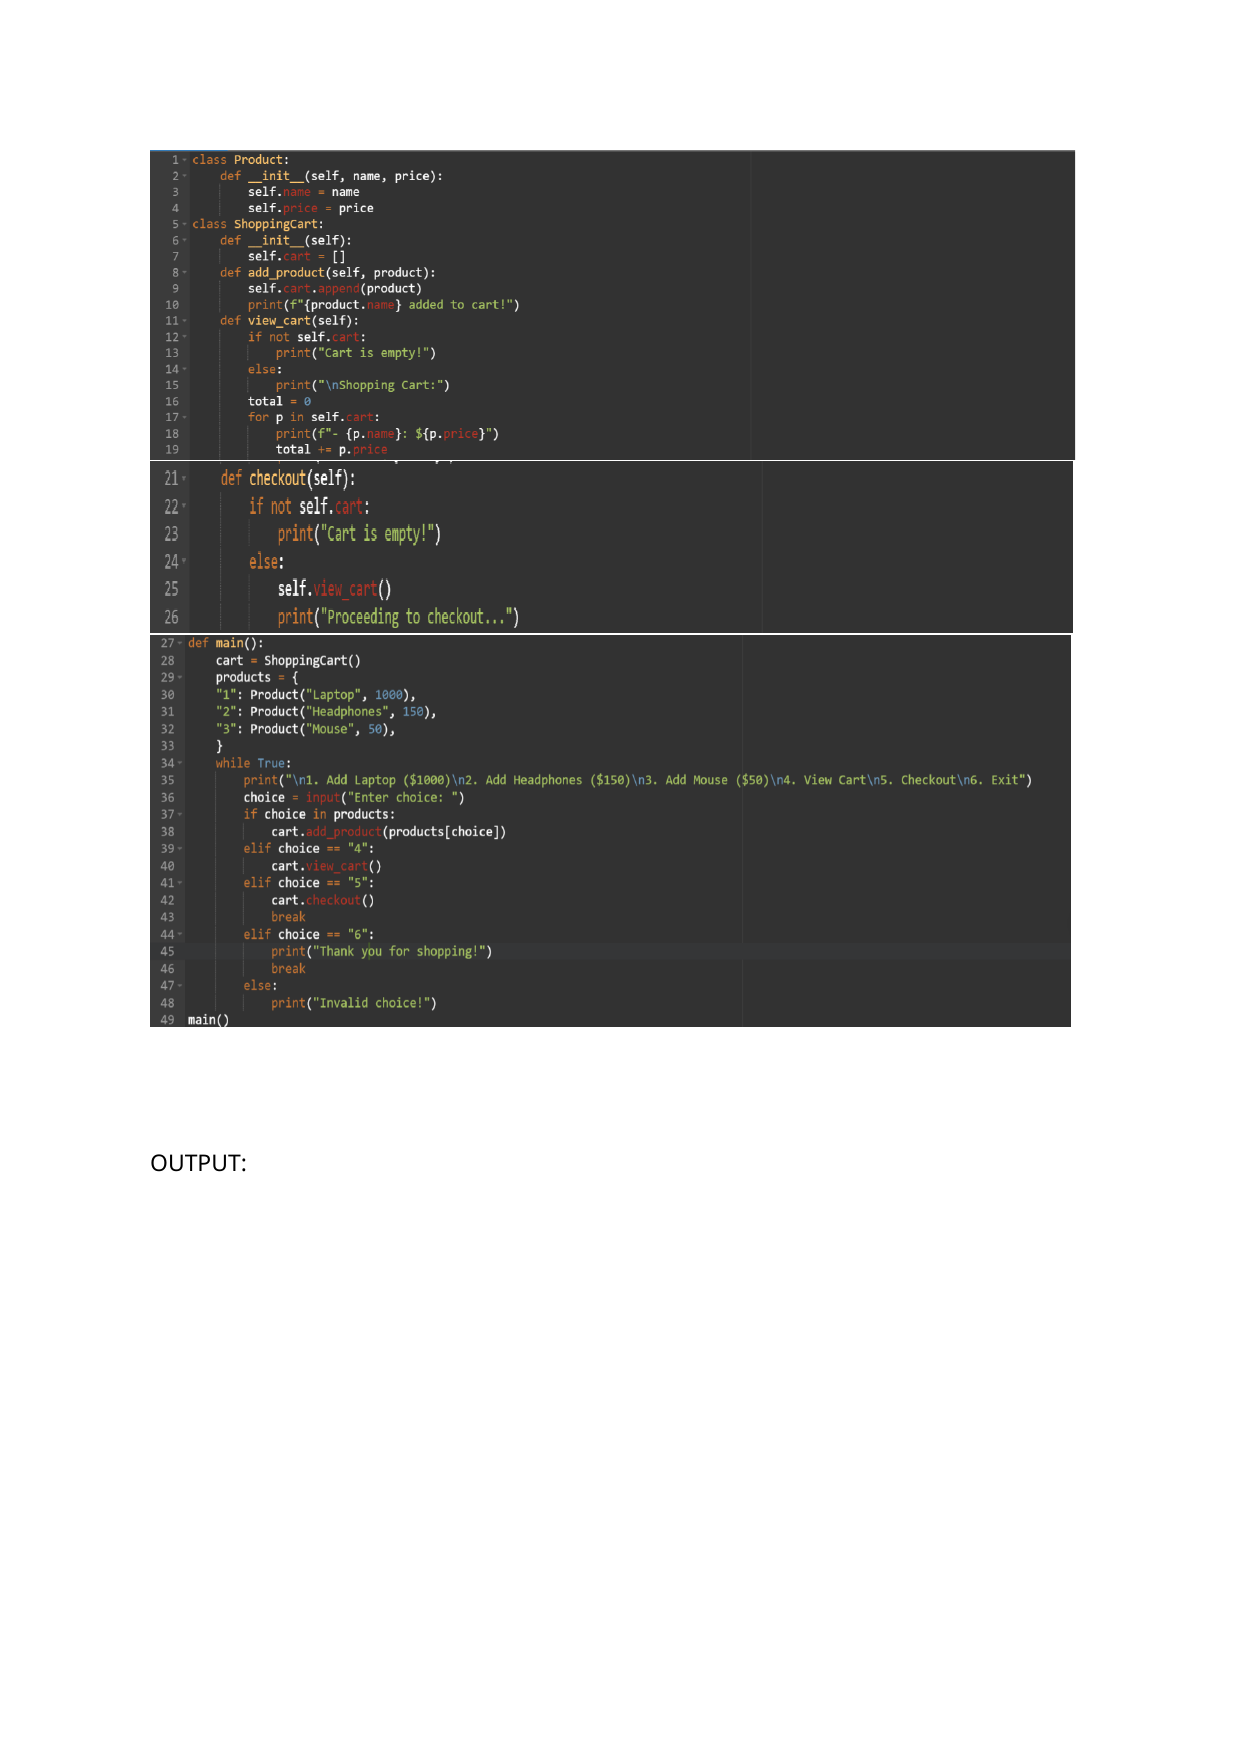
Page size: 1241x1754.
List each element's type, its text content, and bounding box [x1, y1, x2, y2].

text OUTPUT: [150, 1147, 1090, 1178]
picture [150, 635, 1071, 1027]
picture [150, 461, 1073, 633]
picture [150, 150, 1075, 460]
